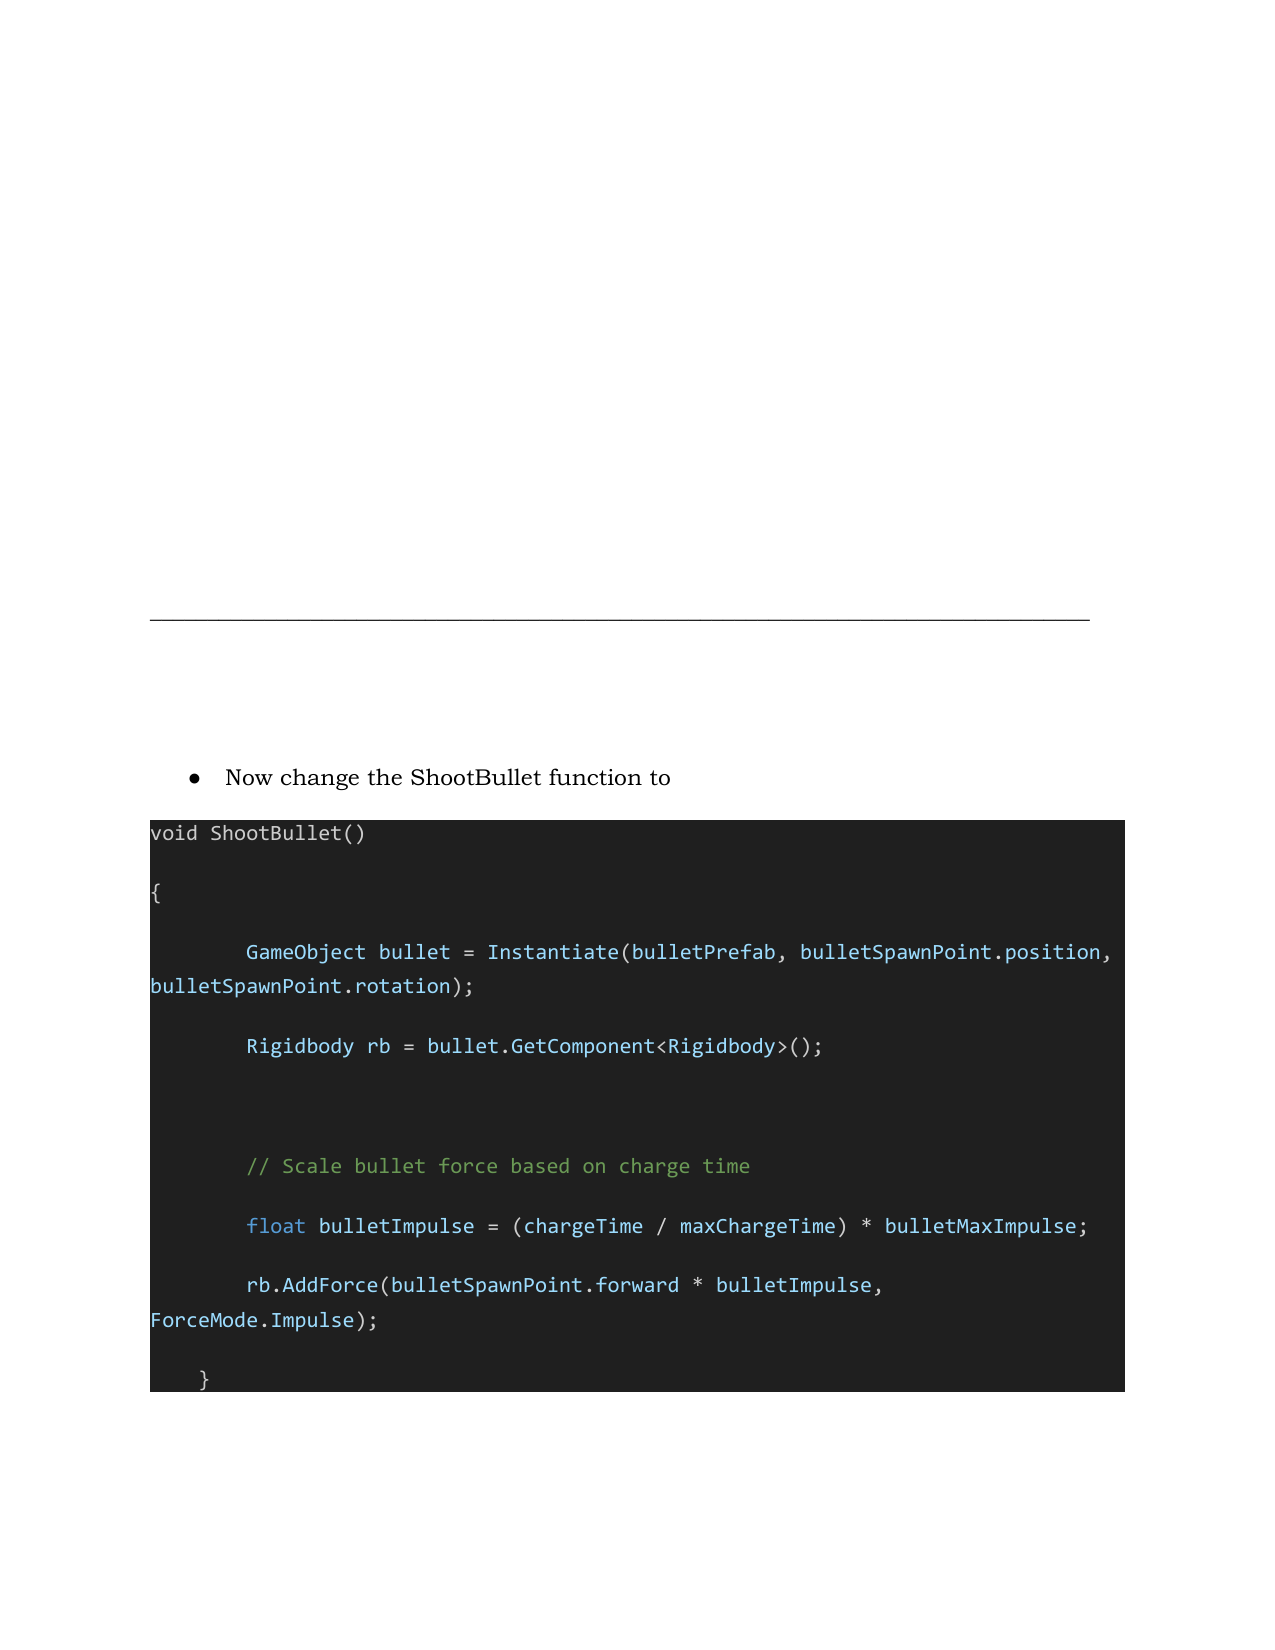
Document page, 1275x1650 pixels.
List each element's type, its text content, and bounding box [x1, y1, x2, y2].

text float bulletImpulse = (chargeTime / maxChargeTime) * bulletMaxImpulse; [150, 1213, 1125, 1239]
list Now change the ShootBullet function to [187, 764, 1125, 791]
text { [150, 879, 1125, 905]
text } [150, 1367, 1125, 1392]
text rb.AddForce(bulletSpawnPoint.forward * bulletImpulse, ForceMode.Impulse); [150, 1273, 1125, 1333]
text // Scale bullet force based on charge time [150, 1153, 1125, 1179]
text void ShootBullet() [150, 820, 1125, 846]
text Rigidbody rb = bullet.GetComponent<Rigidbody>(); [150, 1033, 1125, 1059]
text __________________________________________________________________________________ [150, 597, 1125, 623]
text GameObject bullet = Instantiate(bulletPrefab, bulletSpawnPoint.position, bulletSpawnPoint.rotation); [150, 939, 1125, 999]
